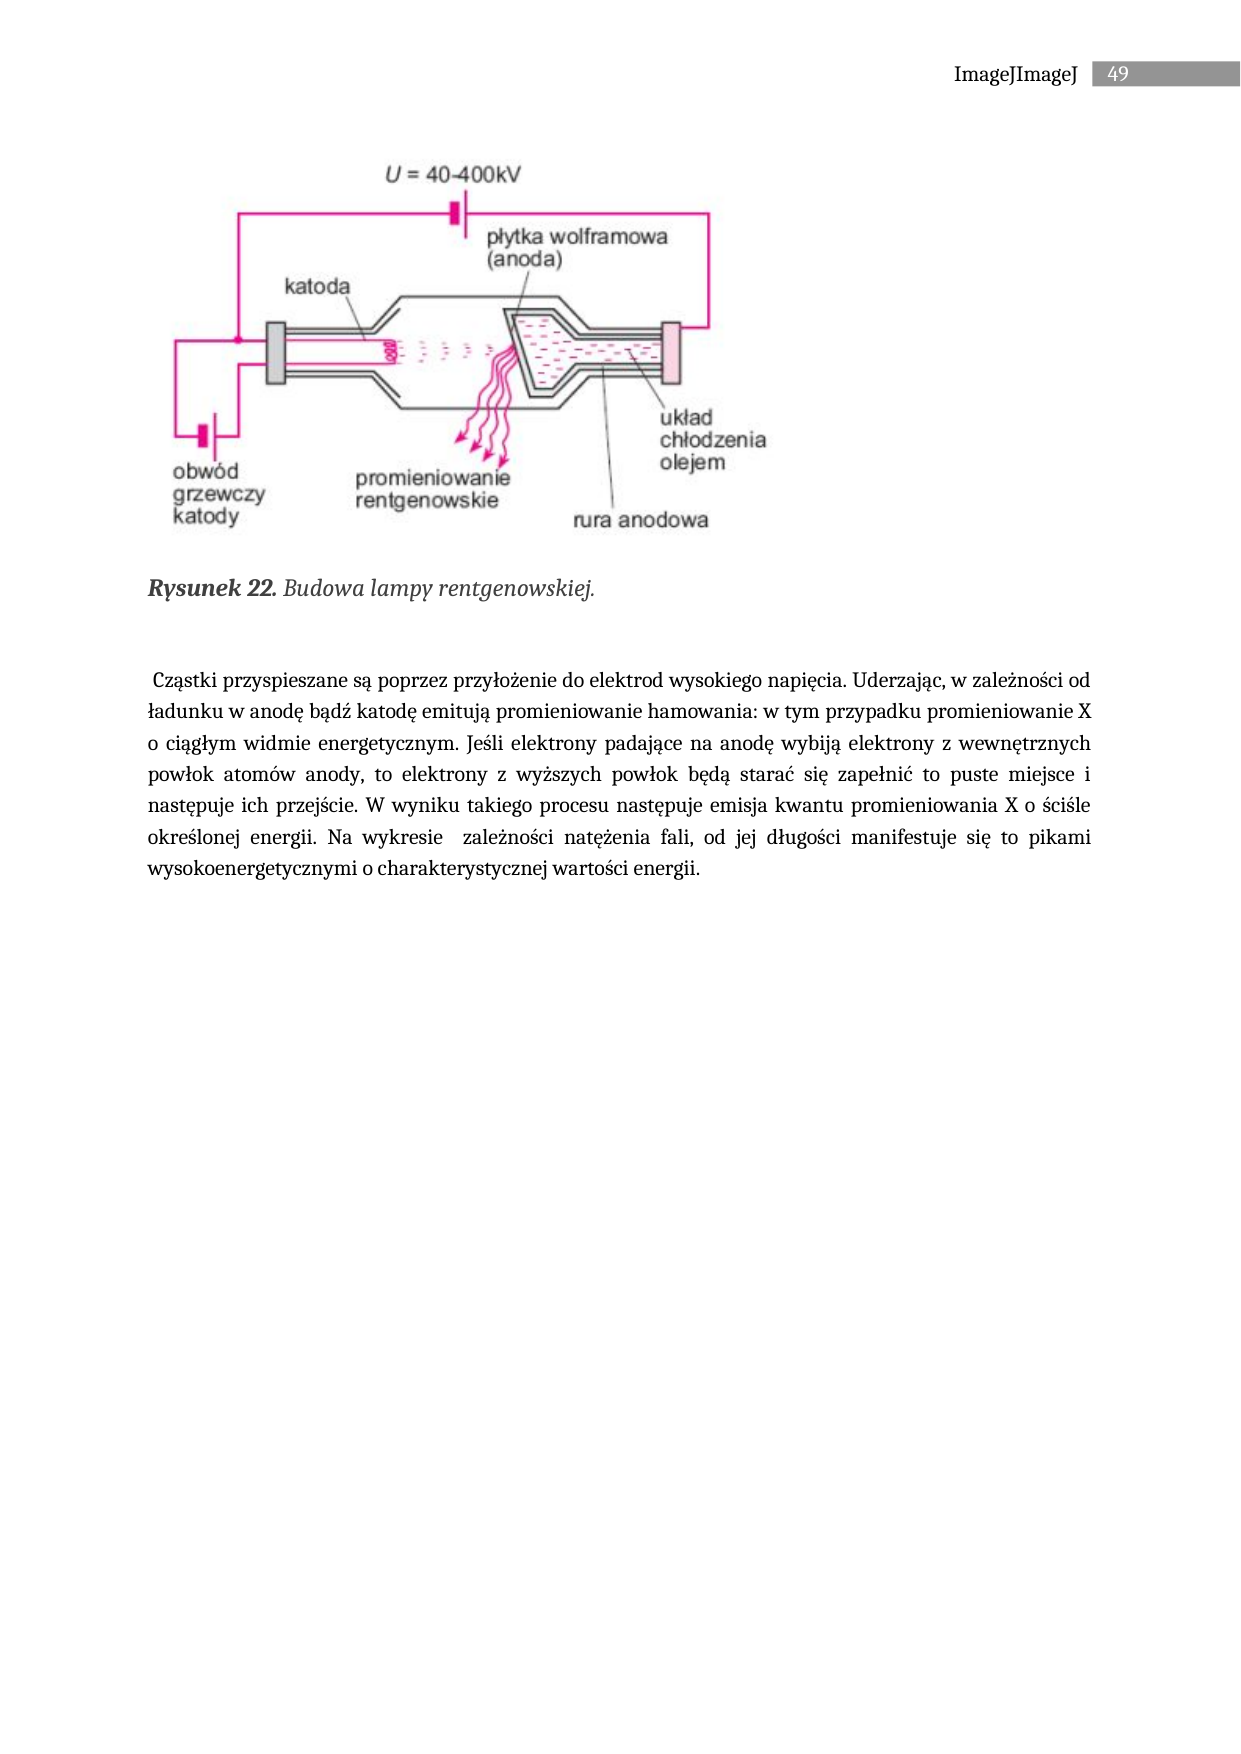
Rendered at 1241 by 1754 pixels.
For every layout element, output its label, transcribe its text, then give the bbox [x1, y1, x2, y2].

text Cząstki przyspieszane są poprzez przyłożenie do elektrod wysokiego napięcia. Uderzając, w zależności od ładunku w anodę bądź katodę emitują promieniowanie hamowania: w tym przypadku promieniowanie X o ciągłym widmie energetycznym. Jeśli elektrony padające na anodę wybiją elektrony z wewnętrznych powłok atomów anody, to elektrony z wyższych powłok będą starać się zapełnić to puste miejsce i następuje ich przejście. W wyniku takiego procesu następuje emisja kwantu promieniowania X o ściśle określonej energii. Na wykresie zależności natężenia fali, od jej długości manifestuje się to pikami wysokoenergetycznymi o charakterystycznej wartości energii. [148, 667, 1092, 881]
picture [147, 147, 789, 551]
text Rysunek 22. Budowa lampy rentgenowskiej. [148, 574, 1092, 602]
